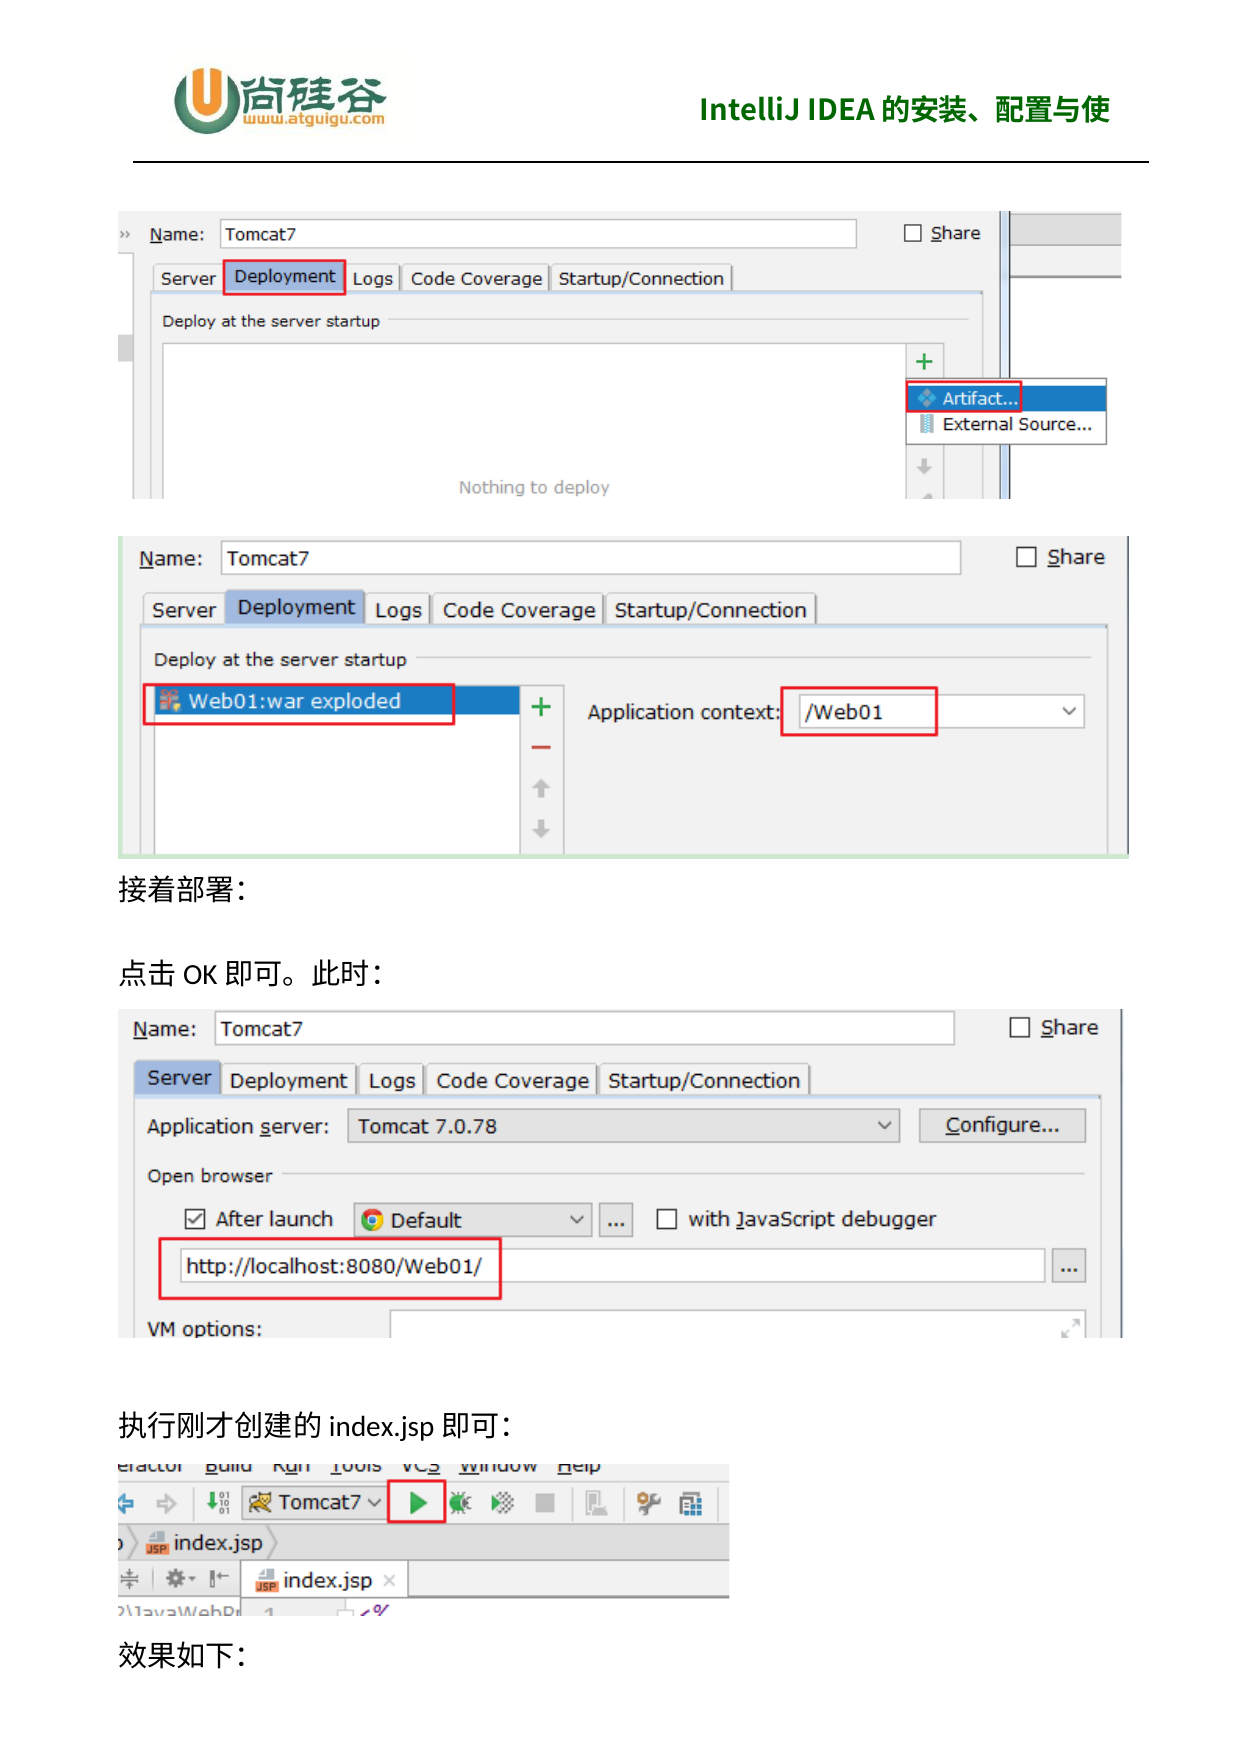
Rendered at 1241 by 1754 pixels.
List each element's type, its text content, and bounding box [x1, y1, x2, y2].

text 点击 OK 即可。此时： [118, 951, 1213, 993]
picture [118, 1009, 1124, 1338]
picture [118, 536, 1129, 859]
picture [170, 50, 414, 149]
text 执行刚才创建的 index.jsp 即可： [118, 1403, 1213, 1445]
picture [118, 211, 1122, 499]
picture [118, 1464, 730, 1616]
